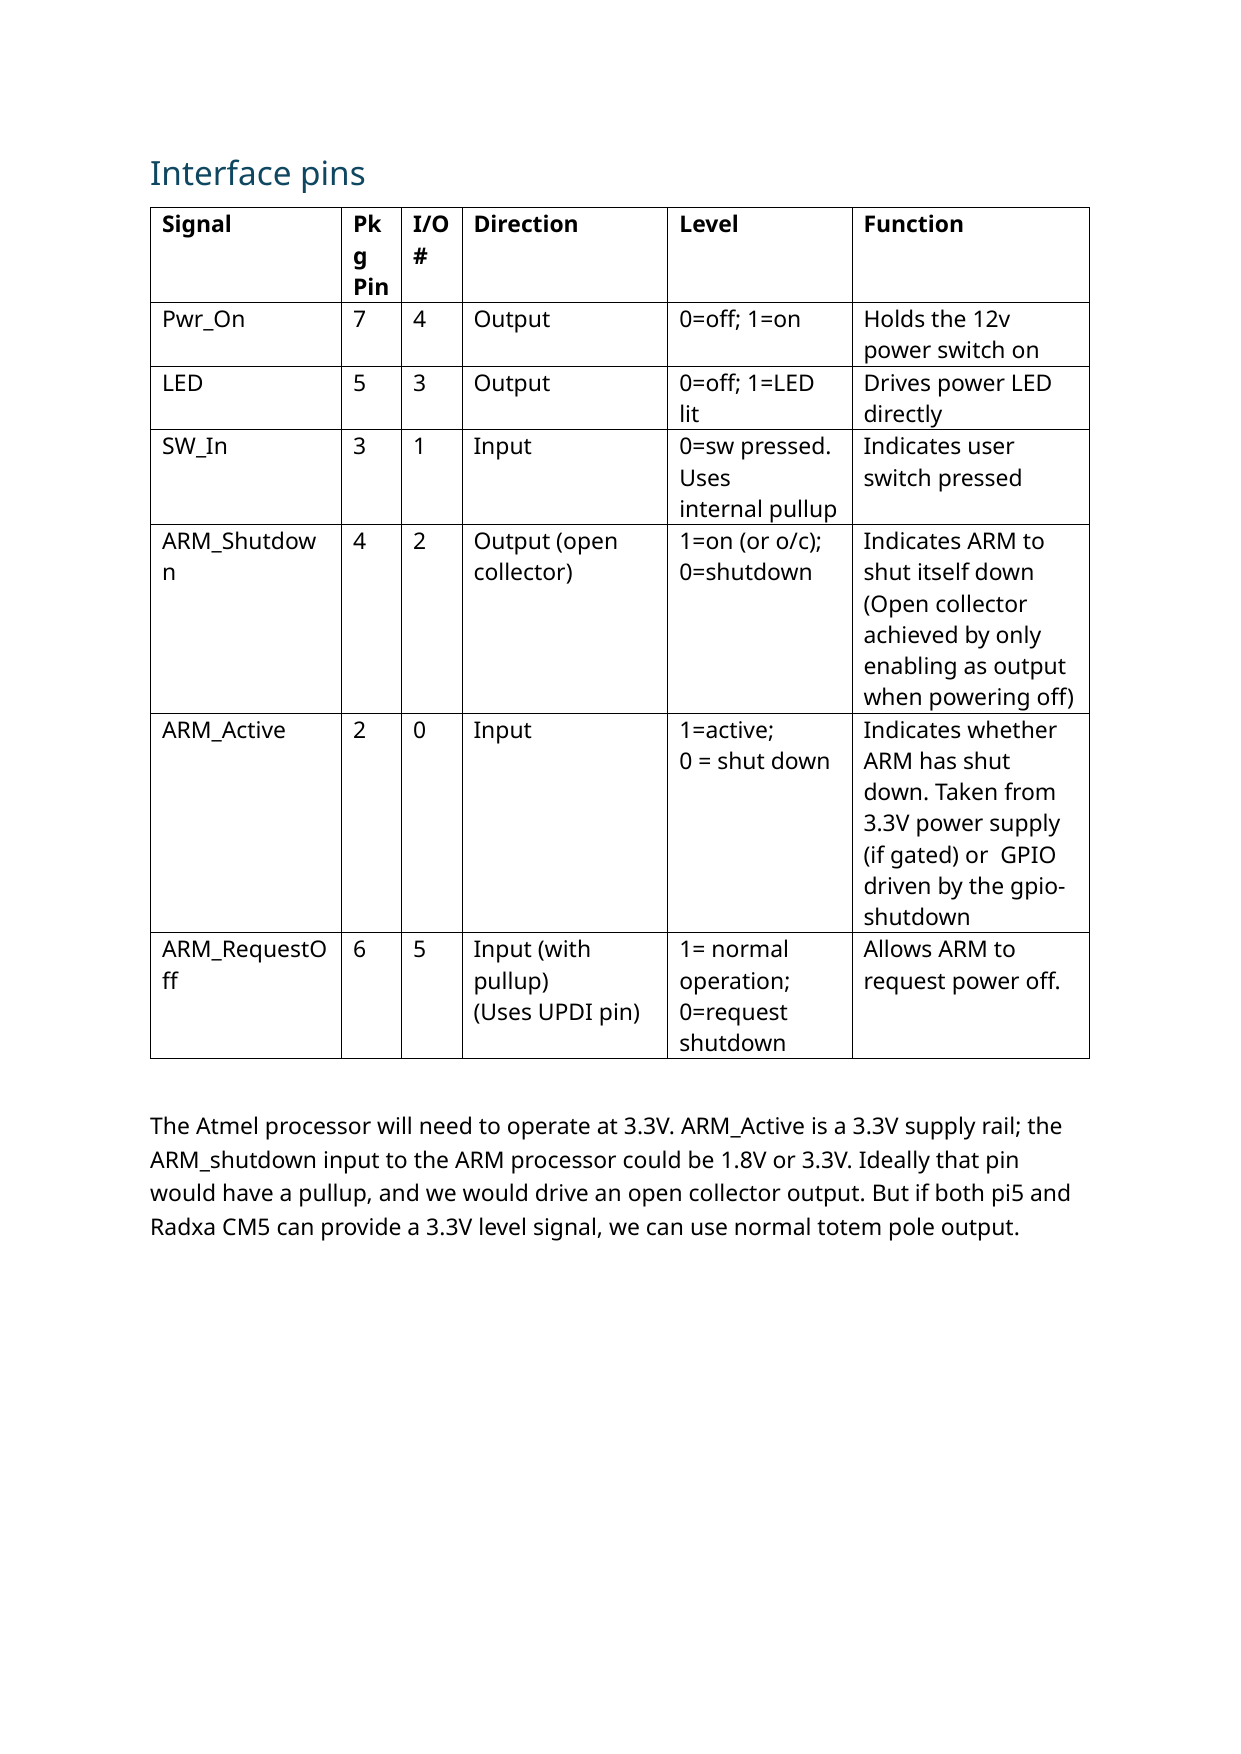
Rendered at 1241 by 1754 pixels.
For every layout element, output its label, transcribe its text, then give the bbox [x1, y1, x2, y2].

table_header Level [668, 208, 852, 302]
table_cell 1 [402, 430, 462, 524]
table_cell Input (with pullup) (Uses UPDI pin) [463, 933, 667, 1058]
table_cell LED [151, 367, 341, 429]
table_cell Drives power LED directly [853, 367, 1089, 429]
table_cell 0 [402, 714, 462, 932]
table_header Direction [463, 208, 667, 302]
table_cell Output (open collector) [463, 525, 667, 712]
table_cell 2 [402, 525, 462, 712]
table_header I/O # [402, 208, 462, 302]
table_cell 0=sw pressed. Uses internal pullup [668, 430, 852, 524]
table_cell Input [463, 430, 667, 524]
table_cell ARM_Active [151, 714, 341, 932]
table_header Function [853, 208, 1089, 302]
table_cell 7 [342, 303, 401, 366]
subtitle Interface pins [150, 150, 1090, 195]
table_cell Indicates whether ARM has shut down. Taken from 3.3V power supply (if gated) or GPIO driven by the gpio-shutdown [853, 714, 1089, 932]
table_cell Output [463, 303, 667, 366]
table_cell Input [463, 714, 667, 932]
table_cell Allows ARM to request power off. [853, 933, 1089, 1058]
table_cell 5 [342, 367, 401, 429]
table_cell 3 [342, 430, 401, 524]
table_cell 6 [342, 933, 401, 1058]
table_cell 1= normal operation; 0=request shutdown [668, 933, 852, 1058]
table_cell 1=active; 0 = shut down [668, 714, 852, 932]
table_cell SW_In [151, 430, 341, 524]
table_cell 0=off; 1=on [668, 303, 852, 366]
table_cell Indicates ARM to shut itself down (Open collector achieved by only enabling as output when powering off) [853, 525, 1089, 712]
table_cell Pwr_On [151, 303, 341, 366]
table_cell 4 [402, 303, 462, 366]
table_cell Output [463, 367, 667, 429]
table_cell ARM_RequestOff [151, 933, 341, 1058]
table_header Pkg Pin [342, 208, 401, 302]
text The Atmel processor will need to operate at 3.3V. ARM_Active is a 3.3V supply rail; the ARM_shutdown input to the ARM processor could be 1.8V or 3.3V. Ideally that pin would have a pullup, and we would drive an open collector output. But if both pi5 and Radxa CM5 can provide a 3.3V level signal, we can use normal totem pole output. [150, 1110, 1090, 1242]
table_header Signal [151, 208, 341, 302]
table_cell Indicates user switch pressed [853, 430, 1089, 524]
table_cell 2 [342, 714, 401, 932]
table_cell 3 [402, 367, 462, 429]
table_cell ARM_Shutdown [151, 525, 341, 712]
table_cell Holds the 12v power switch on [853, 303, 1089, 366]
table_cell 1=on (or o/c); 0=shutdown [668, 525, 852, 712]
table_cell 5 [402, 933, 462, 1058]
table_cell 4 [342, 525, 401, 712]
table_cell 0=off; 1=LED lit [668, 367, 852, 429]
